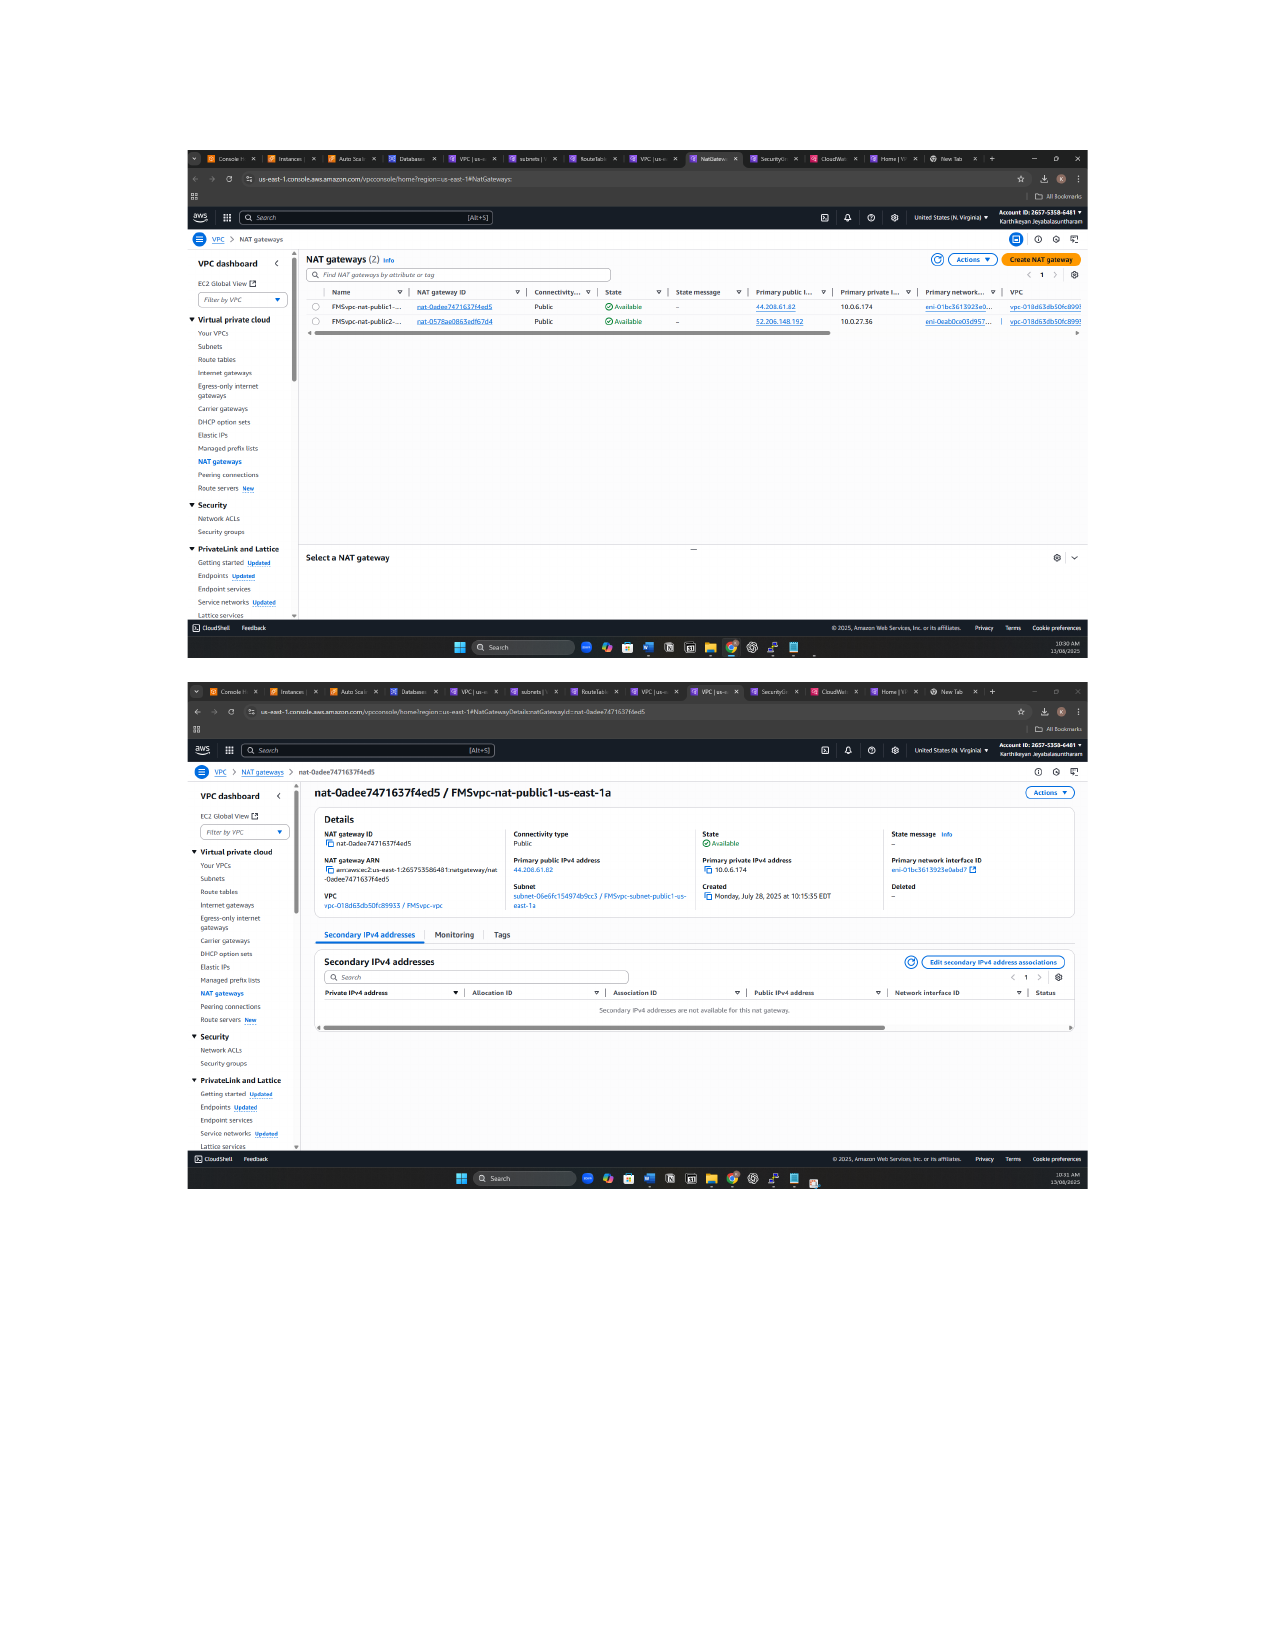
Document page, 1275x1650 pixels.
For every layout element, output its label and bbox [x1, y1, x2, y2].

picture [187, 150, 1088, 657]
picture [187, 681, 1088, 1190]
